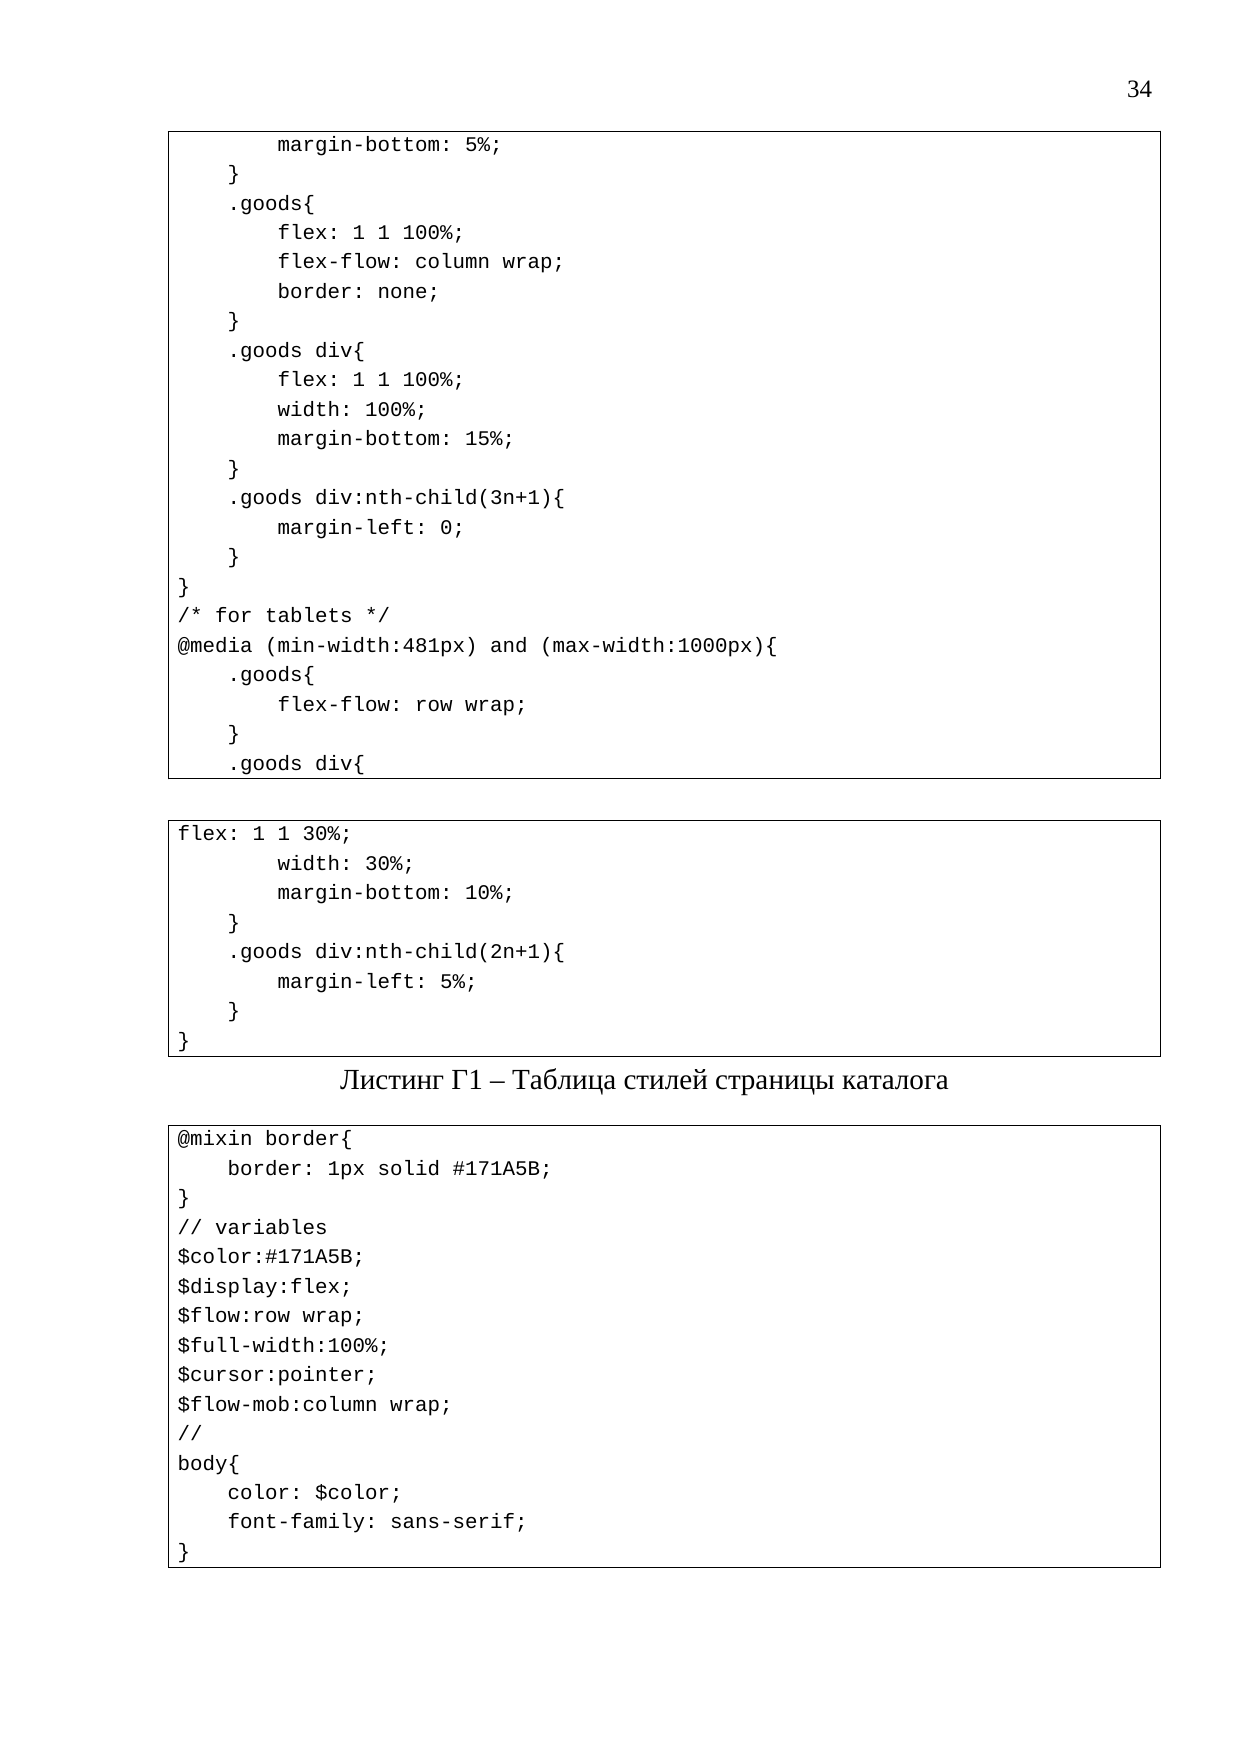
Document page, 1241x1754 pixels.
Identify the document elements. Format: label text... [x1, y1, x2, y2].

text $flow:row wrap; [169, 1302, 1160, 1329]
text border: 1px solid #171A5B; [169, 1154, 1160, 1181]
text @media (min-width:481px) and (max-width:1000px){ [169, 632, 1160, 658]
text Листинг Г1 – Таблица стилей страницы каталога [177, 1062, 1152, 1096]
text flex: 1 1 100%; [169, 219, 1160, 246]
text } [169, 1538, 1160, 1567]
text .goods div{ [169, 337, 1160, 364]
text width: 100%; [169, 396, 1160, 423]
text } [169, 455, 1160, 482]
text $flow-mob:column wrap; [169, 1390, 1160, 1417]
text /* for tablets */ [169, 602, 1160, 629]
text border: none; [169, 278, 1160, 305]
text margin-bottom: 10%; [169, 879, 1160, 906]
text } [169, 543, 1160, 570]
text } [169, 1184, 1160, 1211]
text } [169, 1027, 1160, 1056]
text flex-flow: column wrap; [169, 248, 1160, 275]
text font-family: sans-serif; [169, 1508, 1160, 1535]
text $display:flex; [169, 1272, 1160, 1299]
text flex-flow: row wrap; [169, 691, 1160, 717]
text color: $color; [169, 1479, 1160, 1506]
text margin-left: 5%; [169, 968, 1160, 994]
text // variables [169, 1213, 1160, 1240]
text } [169, 573, 1160, 599]
text .goods div{ [169, 749, 1160, 778]
text flex: 1 1 30%; [169, 821, 1160, 847]
text // [169, 1420, 1160, 1447]
text flex: 1 1 100%; [169, 366, 1160, 393]
text .goods div:nth-child(3n+1){ [169, 484, 1160, 511]
text .goods{ [169, 661, 1160, 688]
text $cursor:pointer; [169, 1361, 1160, 1388]
text margin-bottom: 5%; [169, 132, 1160, 157]
text margin-left: 0; [169, 514, 1160, 541]
text .goods{ [169, 189, 1160, 216]
text $full-width:100%; [169, 1331, 1160, 1358]
text margin-bottom: 15%; [169, 425, 1160, 452]
text } [169, 160, 1160, 187]
text width: 30%; [169, 850, 1160, 877]
text } [169, 909, 1160, 936]
text body{ [169, 1449, 1160, 1476]
text } [169, 997, 1160, 1024]
text } [169, 720, 1160, 747]
text $color:#171A5B; [169, 1243, 1160, 1270]
text @mixin border{ [169, 1126, 1160, 1152]
text } [169, 307, 1160, 334]
text .goods div:nth-child(2n+1){ [169, 938, 1160, 965]
